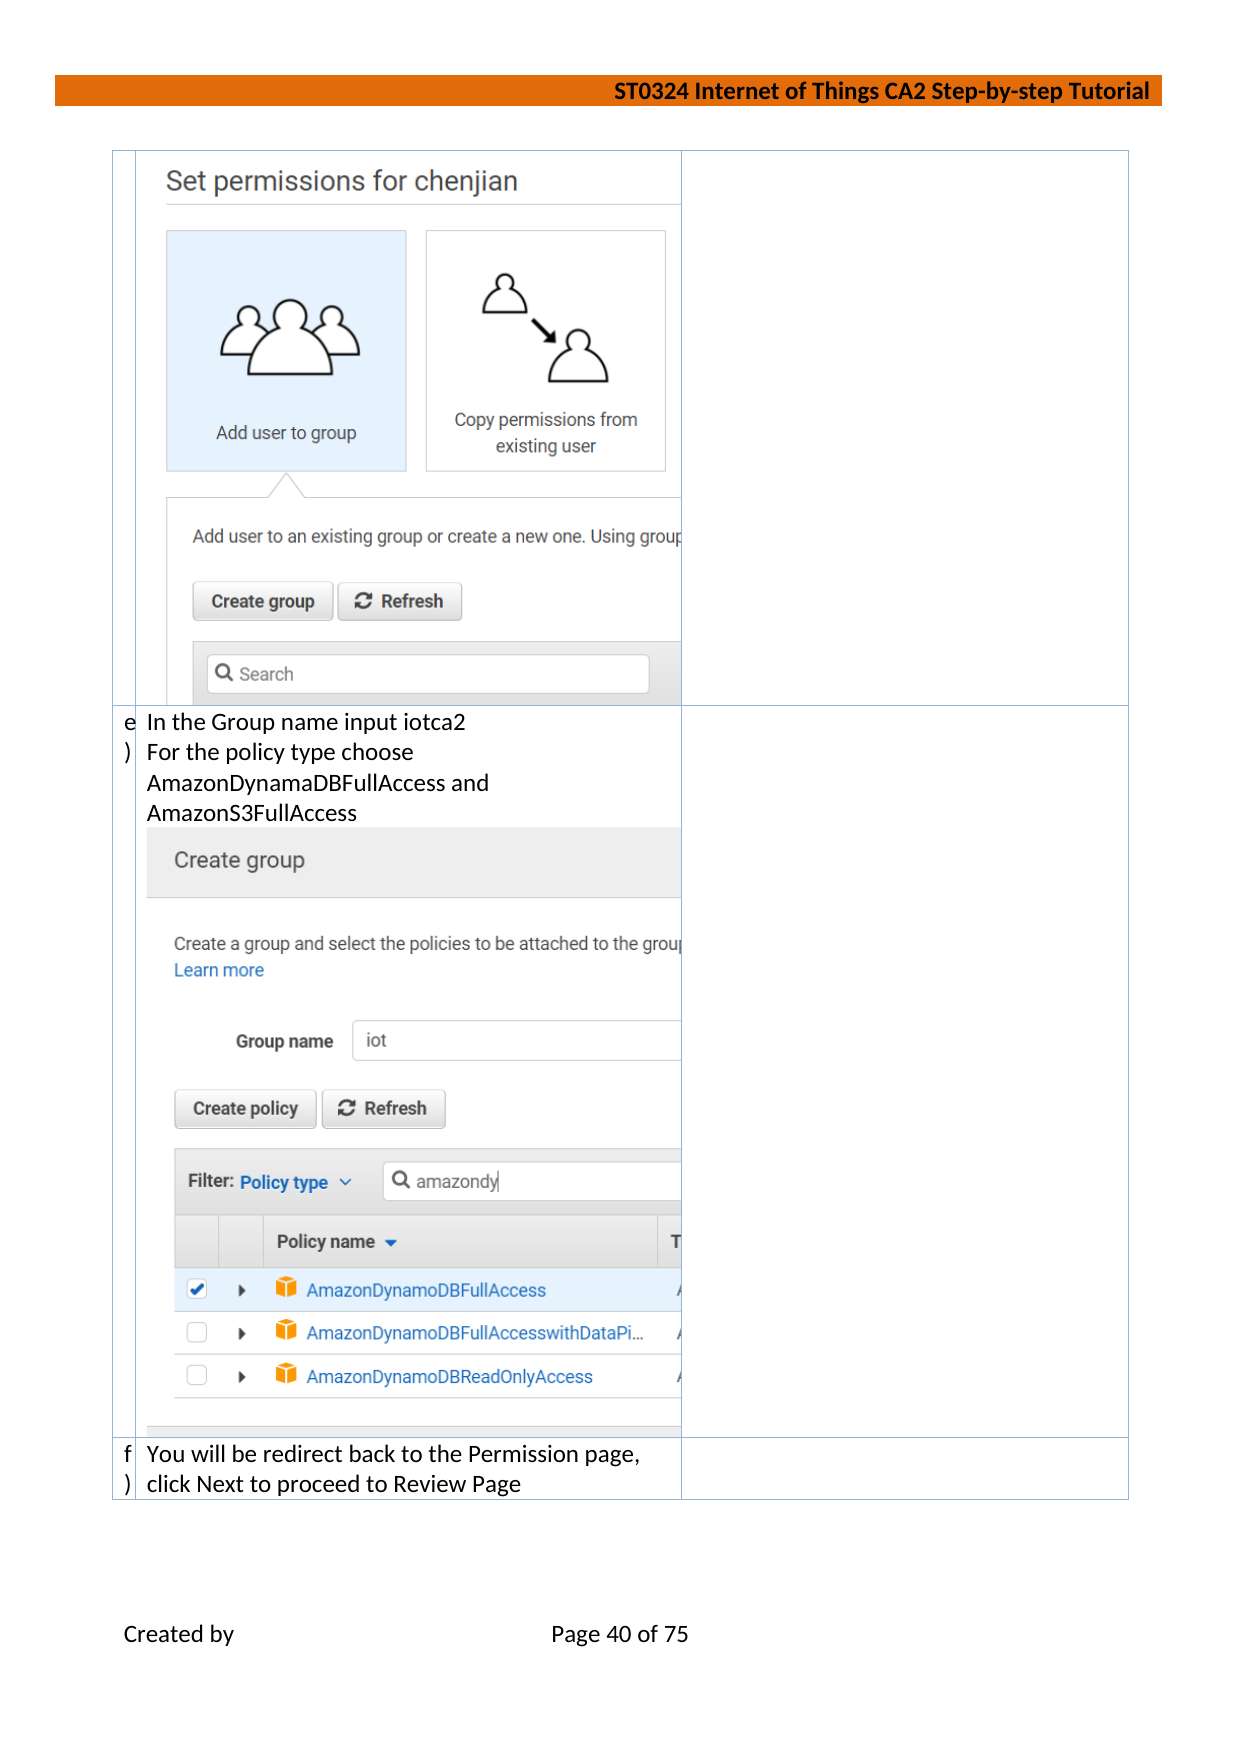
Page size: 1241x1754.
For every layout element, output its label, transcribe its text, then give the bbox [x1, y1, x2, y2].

table_cell e) [113, 706, 135, 1437]
table_cell f) [113, 1438, 135, 1499]
picture [146, 151, 681, 705]
table_cell d) [113, 151, 135, 705]
table_cell In the Group name input iotca2 For the policy type choose AmazonDynamaDBFullAccess and AmazonS3FullAccess [136, 706, 681, 1437]
table_cell [682, 1438, 1128, 1499]
table_cell You will be redirect back to the Permission page, click Next to proceed to Review Page [136, 1438, 681, 1499]
table_cell [682, 151, 1128, 705]
picture [146, 827, 681, 1437]
table_cell [682, 706, 1128, 1437]
